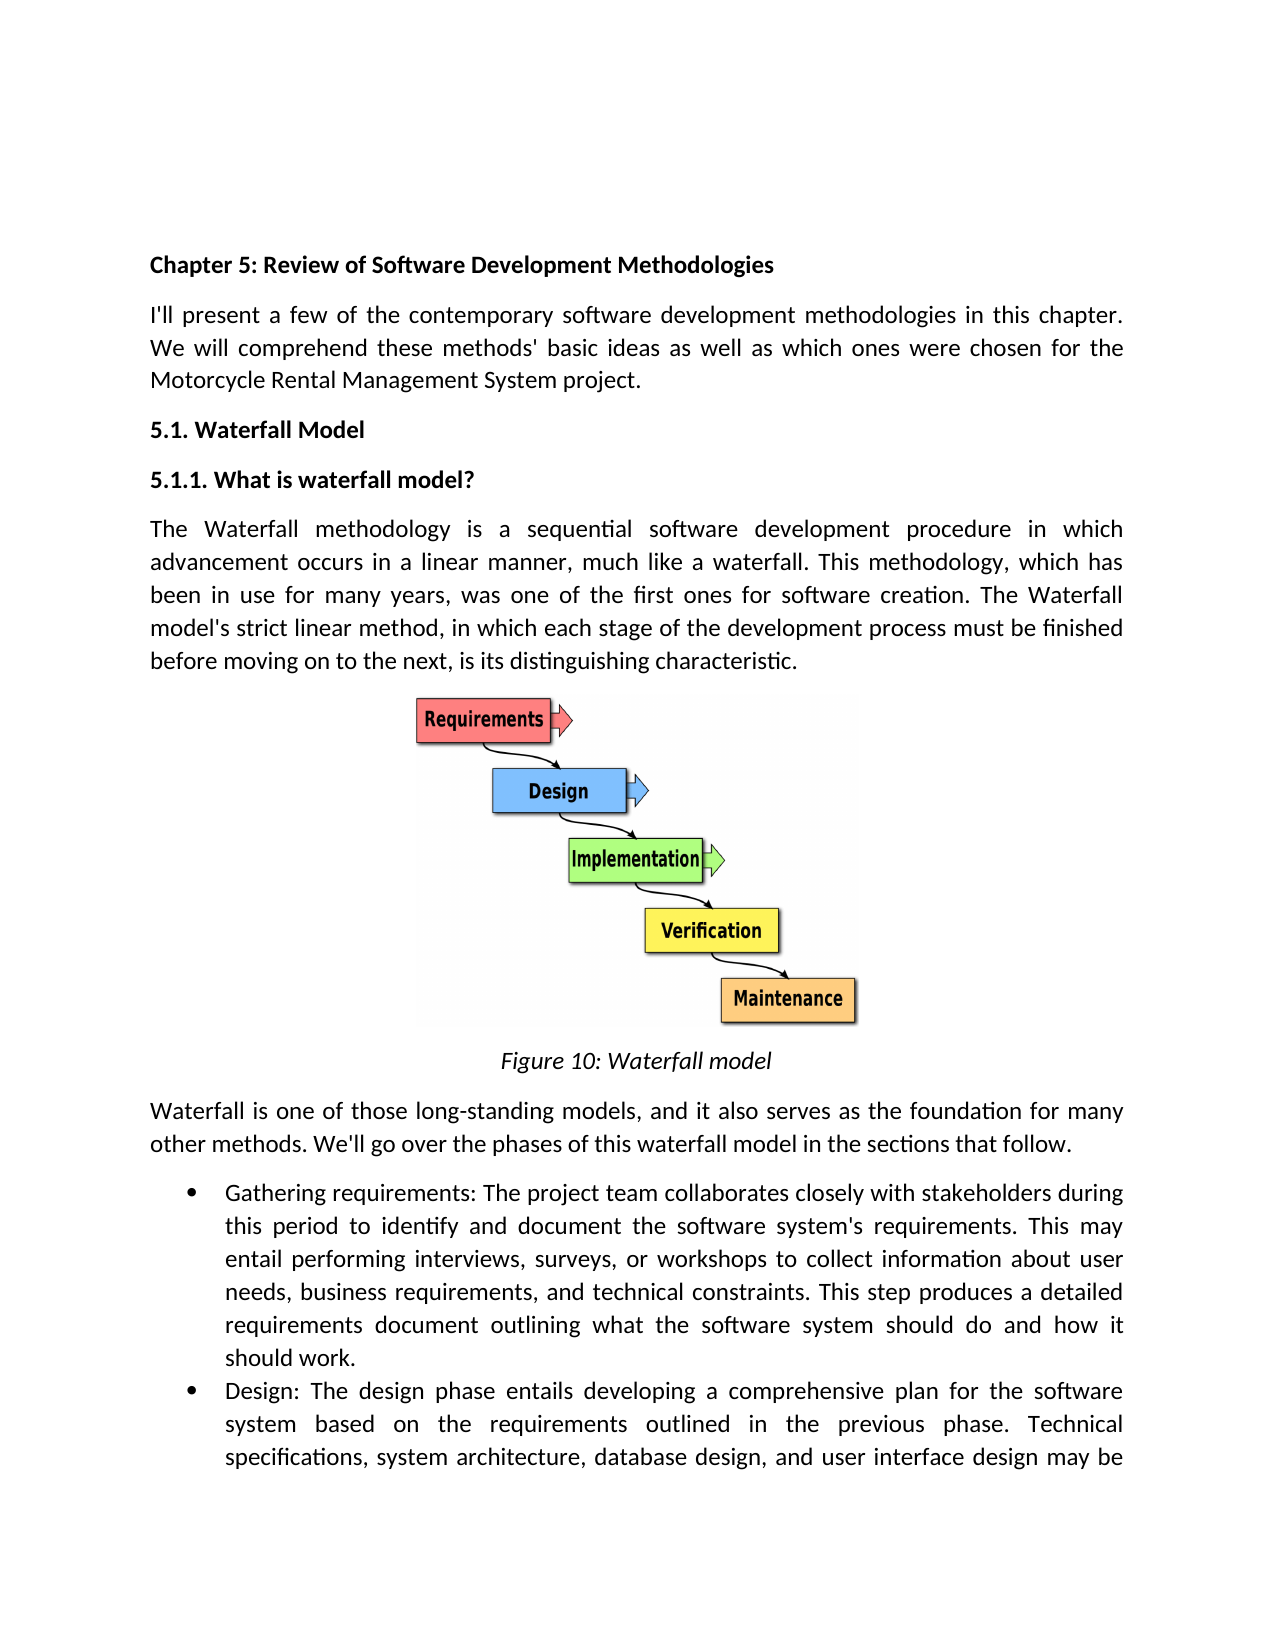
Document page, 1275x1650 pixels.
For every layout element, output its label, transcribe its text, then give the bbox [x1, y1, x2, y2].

text 5.1.1. What is waterfall model? [150, 464, 1125, 494]
picture [415, 694, 860, 1027]
list Gathering requirements: The project team collaborates closely with stakeholders during this period to identify and document the software system's requirements. This may entail performing interviews, surveys, or workshops to collect information about user needs, business requirements, and technical constraints. This step produces a detailed requirements document outlining what the software system should do and how it should work. [187, 1177, 1125, 1372]
text 5.1. Waterfall Model [150, 414, 1125, 445]
text Waterfall is one of those long-standing models, and it also serves as the foundation for many other methods. We'll go over the phases of this waterfall model in the sections that follow. [150, 1095, 1125, 1158]
text The Waterfall methodology is a sequential software development procedure in which advancement occurs in a linear manner, much like a waterfall. This methodology, which has been in use for many years, was one of the first ones for software creation. The Waterfall model's strict linear method, in which each stage of the development process must be finished before moving on to the next, is its distinguishing characteristic. [150, 513, 1125, 676]
text Chapter 5: Review of Software Development Methodologies [150, 249, 1125, 280]
text Figure 10: Waterfall model [150, 1045, 1125, 1076]
text I'll present a few of the contemporary software development methodologies in this chapter. We will comprehend these methods' basic ideas as well as which ones were chosen for the Motorcycle Rental Management System project. [150, 299, 1125, 395]
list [187, 1375, 1125, 1471]
